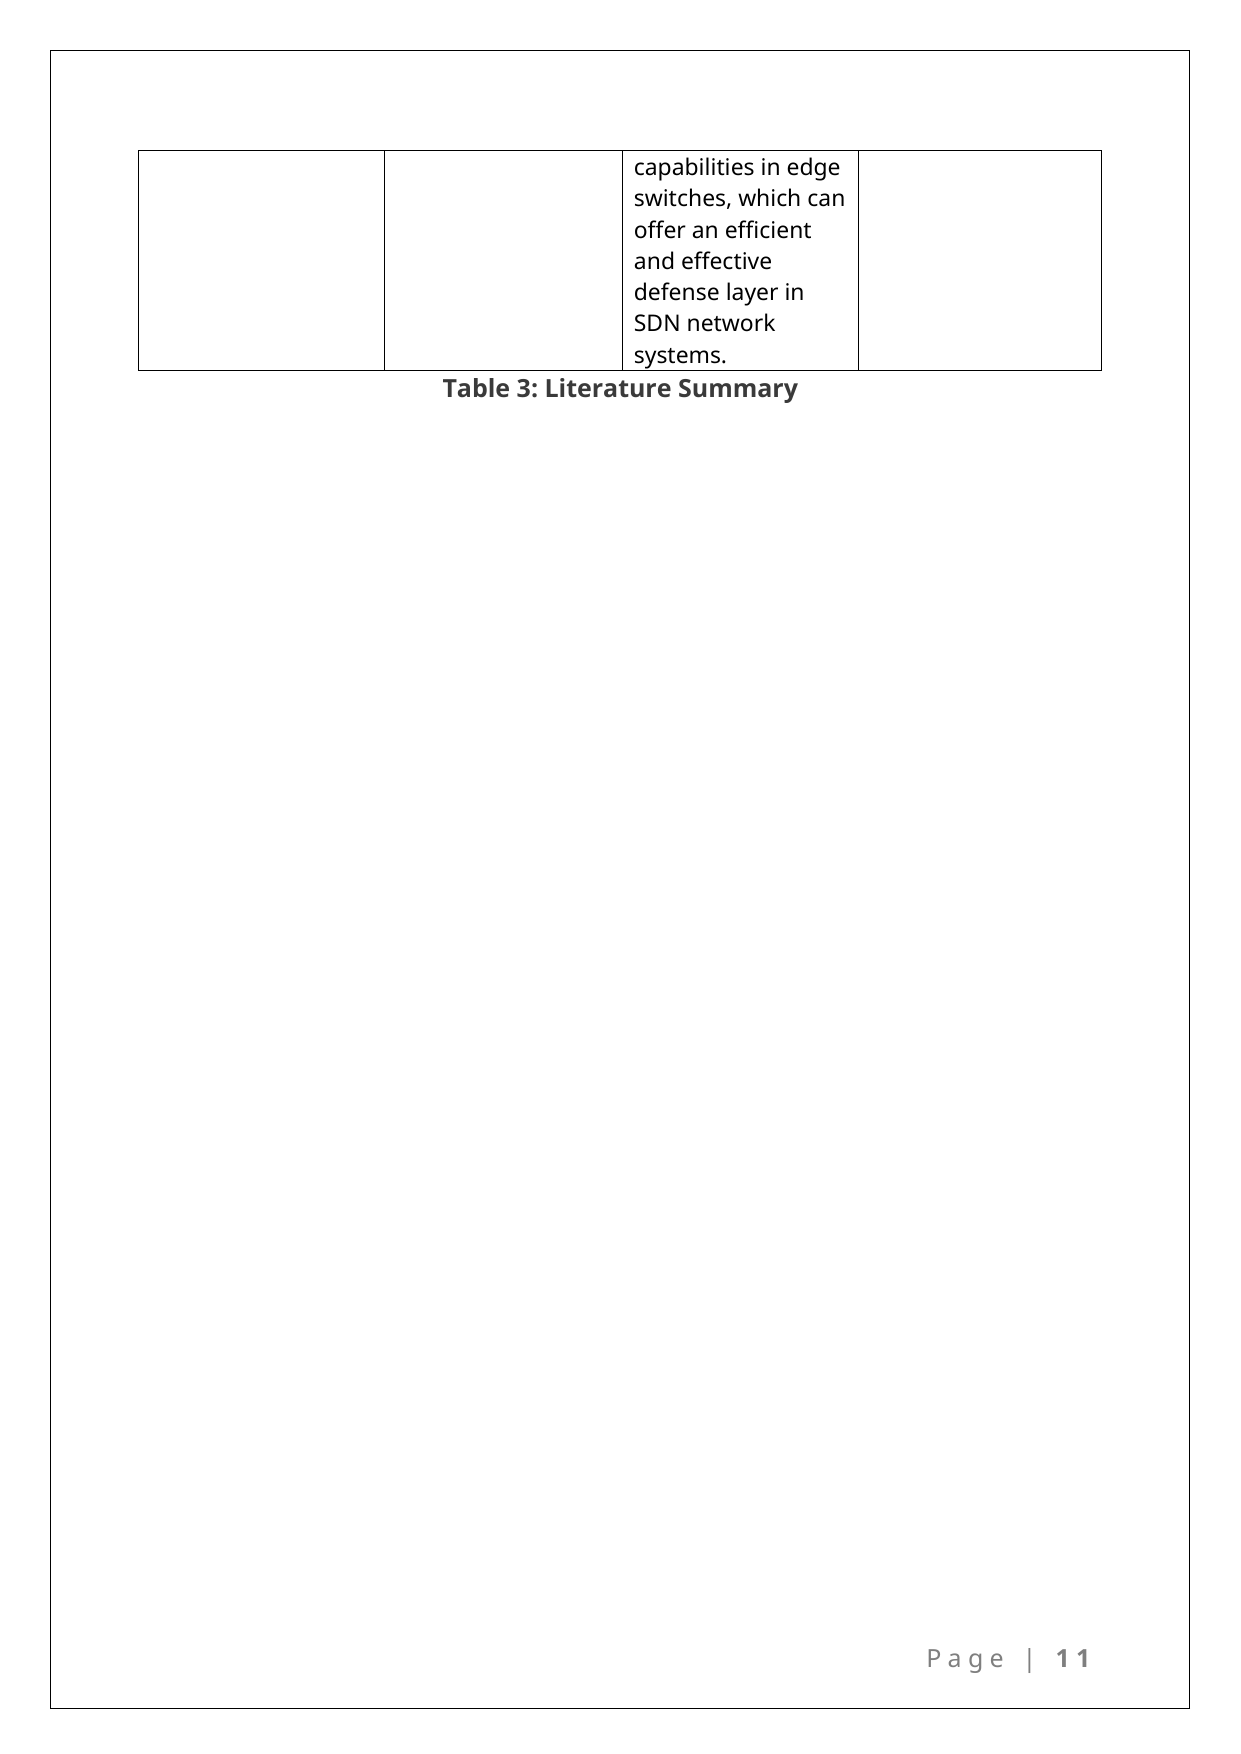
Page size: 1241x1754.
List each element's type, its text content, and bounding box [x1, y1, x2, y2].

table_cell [859, 151, 1101, 370]
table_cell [385, 151, 622, 370]
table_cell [139, 151, 384, 370]
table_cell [623, 151, 858, 370]
text Table 3: Literature Summary [150, 371, 1090, 405]
